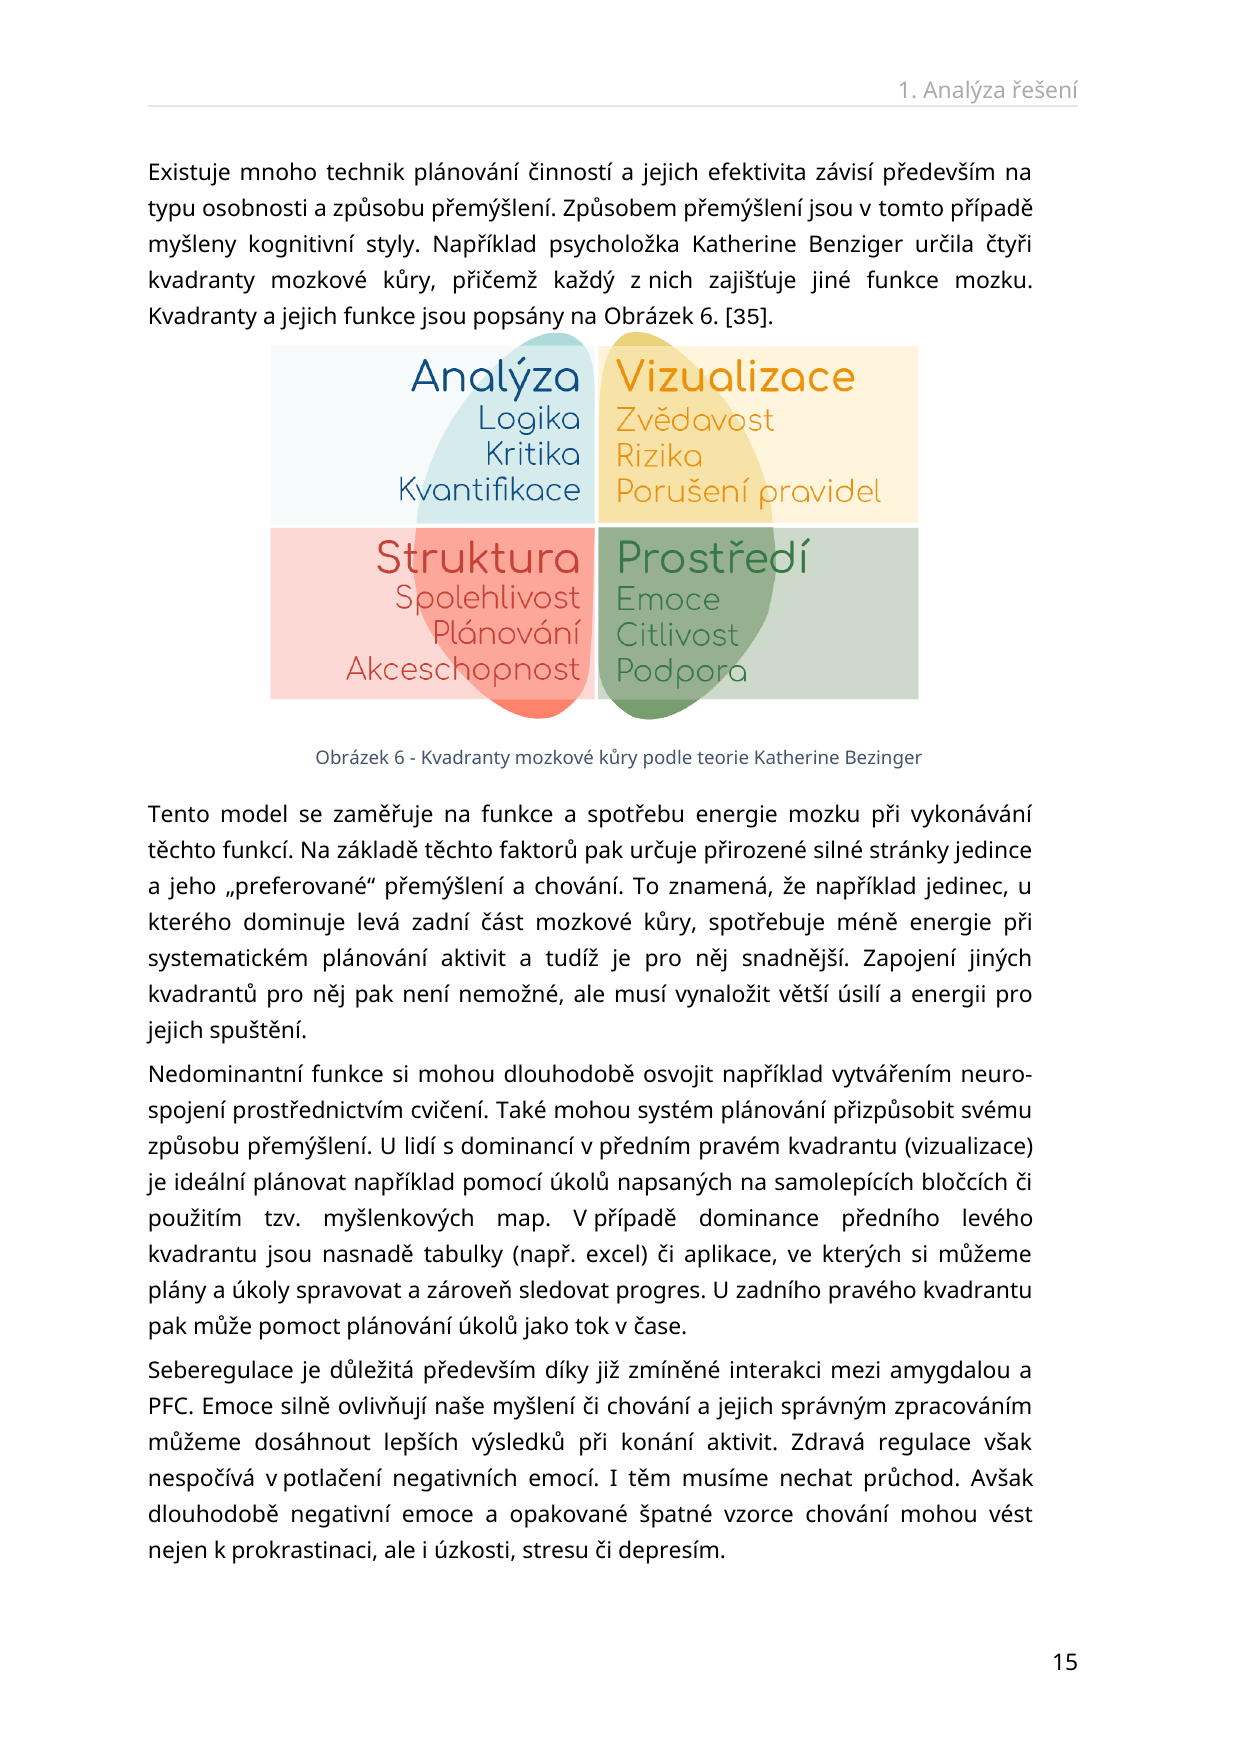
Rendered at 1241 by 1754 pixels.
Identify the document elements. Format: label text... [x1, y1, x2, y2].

text Existuje mnoho technik plánování činností a jejich efektivita závisí především na typu osobnosti a způsobu přemýšlení. Způsobem přemýšlení jsou v tomto případě myšleny kognitivní styly. Například psycholožka Katherine Benziger určila čtyři kvadranty mozkové kůry, přičemž každý z nich zajišťuje jiné funkce mozku. Kvadranty a jejich funkce jsou popsány na Obrázek 6. [35]. [148, 156, 1033, 331]
text Nedominantní funkce si mohou dlouhodobě osvojit například vytvářením neuro-spojení prostřednictvím cvičení. Také mohou systém plánování přizpůsobit svému způsobu přemýšlení. U lidí s dominancí v předním pravém kvadrantu (vizualizace) je ideální plánovat například pomocí úkolů napsaných na samolepících bločcích či použitím tzv. myšlenkových map. V případě dominance předního levého kvadrantu jsou nasnadě tabulky (např. excel) či aplikace, ve kterých si můžeme plány a úkoly spravovat a zároveň sledovat progres. U zadního pravého kvadrantu pak může pomoct plánování úkolů jako tok v čase. [148, 1058, 1033, 1341]
picture [270, 331, 919, 726]
text Seberegulace je důležitá především díky již zmíněné interakci mezi amygdalou a PFC. Emoce silně ovlivňují naše myšlení či chování a jejich správným zpracováním můžeme dosáhnout lepších výsledků při konání aktivit. Zdravá regulace však nespočívá v potlačení negativních emocí. I těm musíme nechat průchod. Avšak dlouhodobě negativní emoce a opakované špatné vzorce chování mohou vést nejen k prokrastinaci, ale i úzkosti, stresu či depresím. [148, 1354, 1033, 1565]
